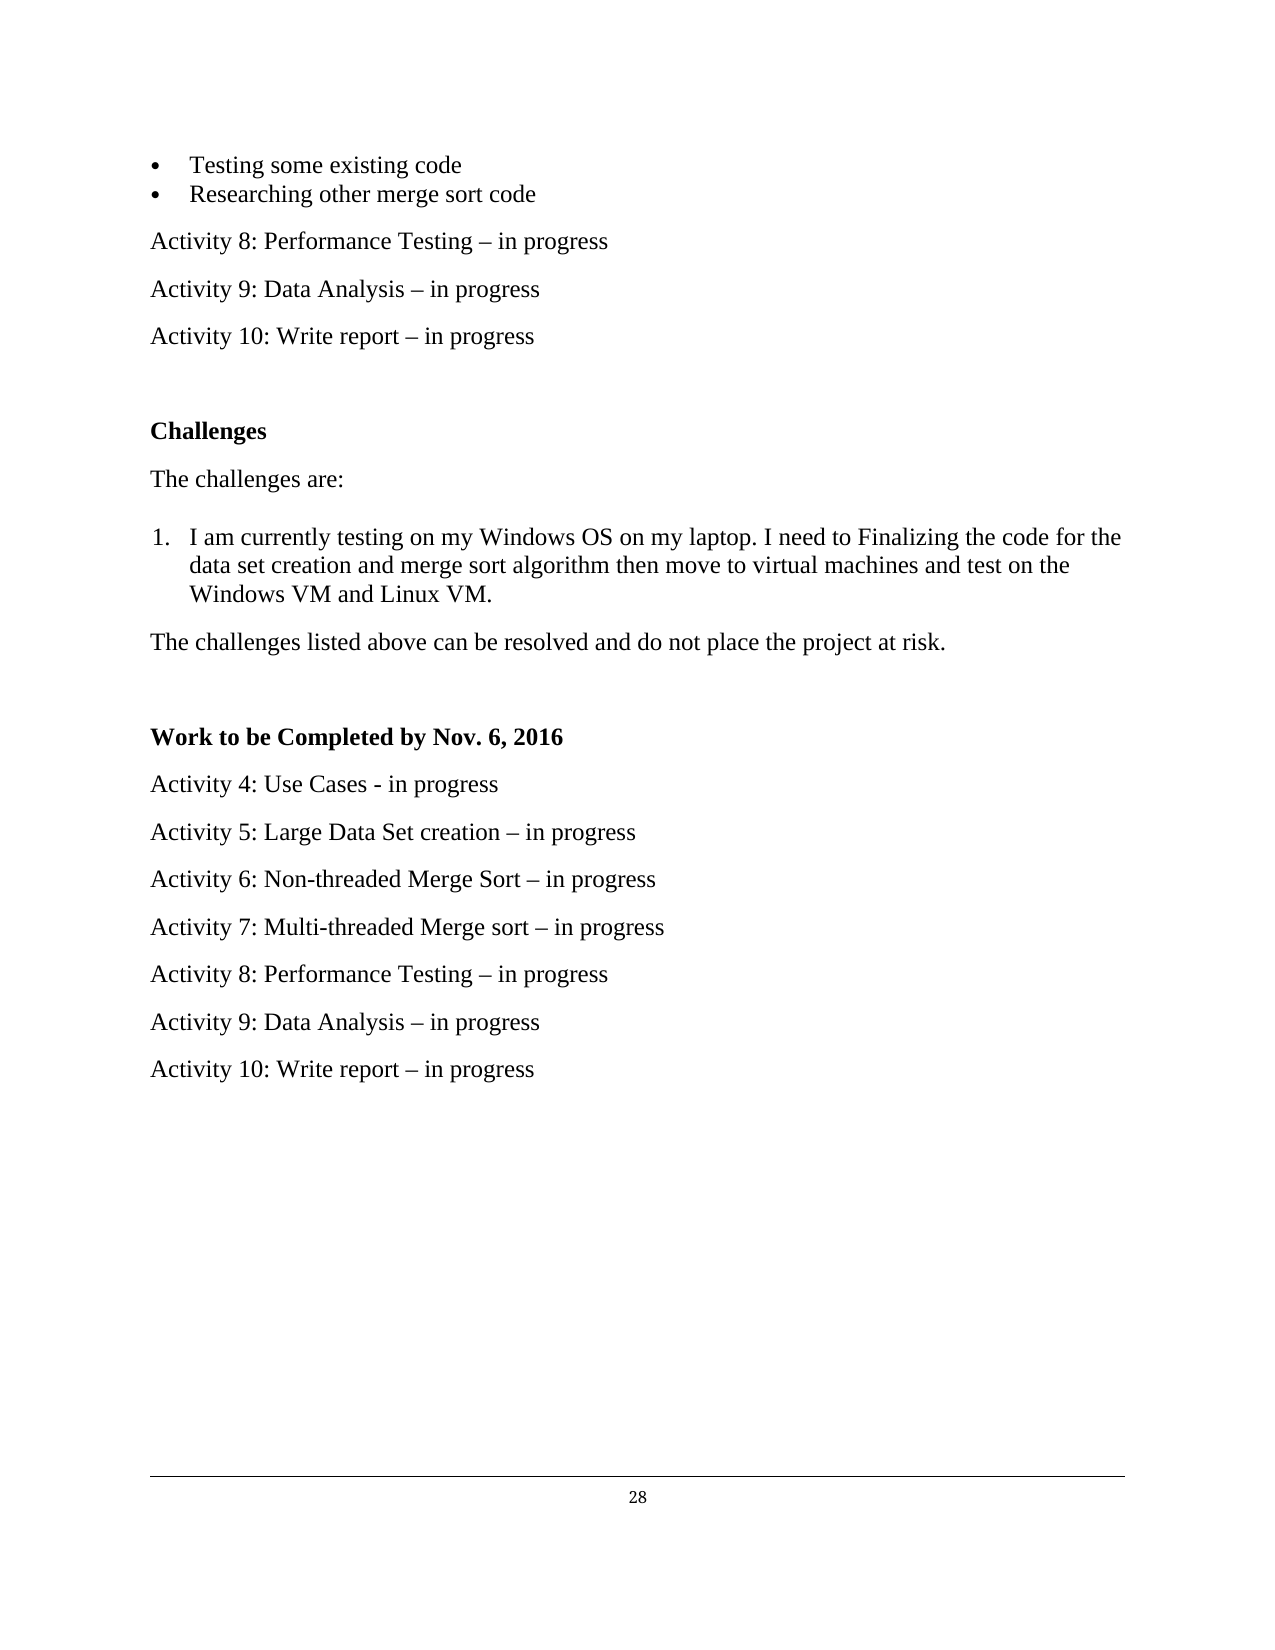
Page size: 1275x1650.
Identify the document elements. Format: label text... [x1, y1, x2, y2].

text Activity 4: Use Cases - in progress [150, 769, 1125, 798]
text Activity 7: Multi-threaded Merge sort – in progress [150, 912, 1125, 940]
text Activity 10: Write report – in progress [150, 1054, 1125, 1083]
text Activity 9: Data Analysis – in progress [150, 274, 1125, 302]
list Researching other merge sort code [152, 179, 1125, 207]
text Activity 6: Non-threaded Merge Sort – in progress [150, 864, 1125, 893]
text Activity 9: Data Analysis – in progress [150, 1007, 1125, 1035]
text Work to be Completed by Nov. 6, 2016 [150, 722, 1125, 750]
text The challenges listed above can be resolved and do not place the project at risk. [150, 627, 1125, 655]
text Activity 8: Performance Testing – in progress [150, 959, 1125, 988]
text Challenges [150, 416, 1125, 445]
list Testing some existing code [152, 150, 1125, 179]
text The challenges are: [150, 464, 1125, 492]
text Activity 10: Write report – in progress [150, 321, 1125, 350]
text Activity 5: Large Data Set creation – in progress [150, 817, 1125, 845]
text Activity 8: Performance Testing – in progress [150, 226, 1125, 255]
list I am currently testing on my Windows OS on my laptop. I need to Finalizing the code for the data set creation and merge sort algorithm then move to virtual machines and test on the Windows VM and Linux VM. [152, 522, 1125, 608]
